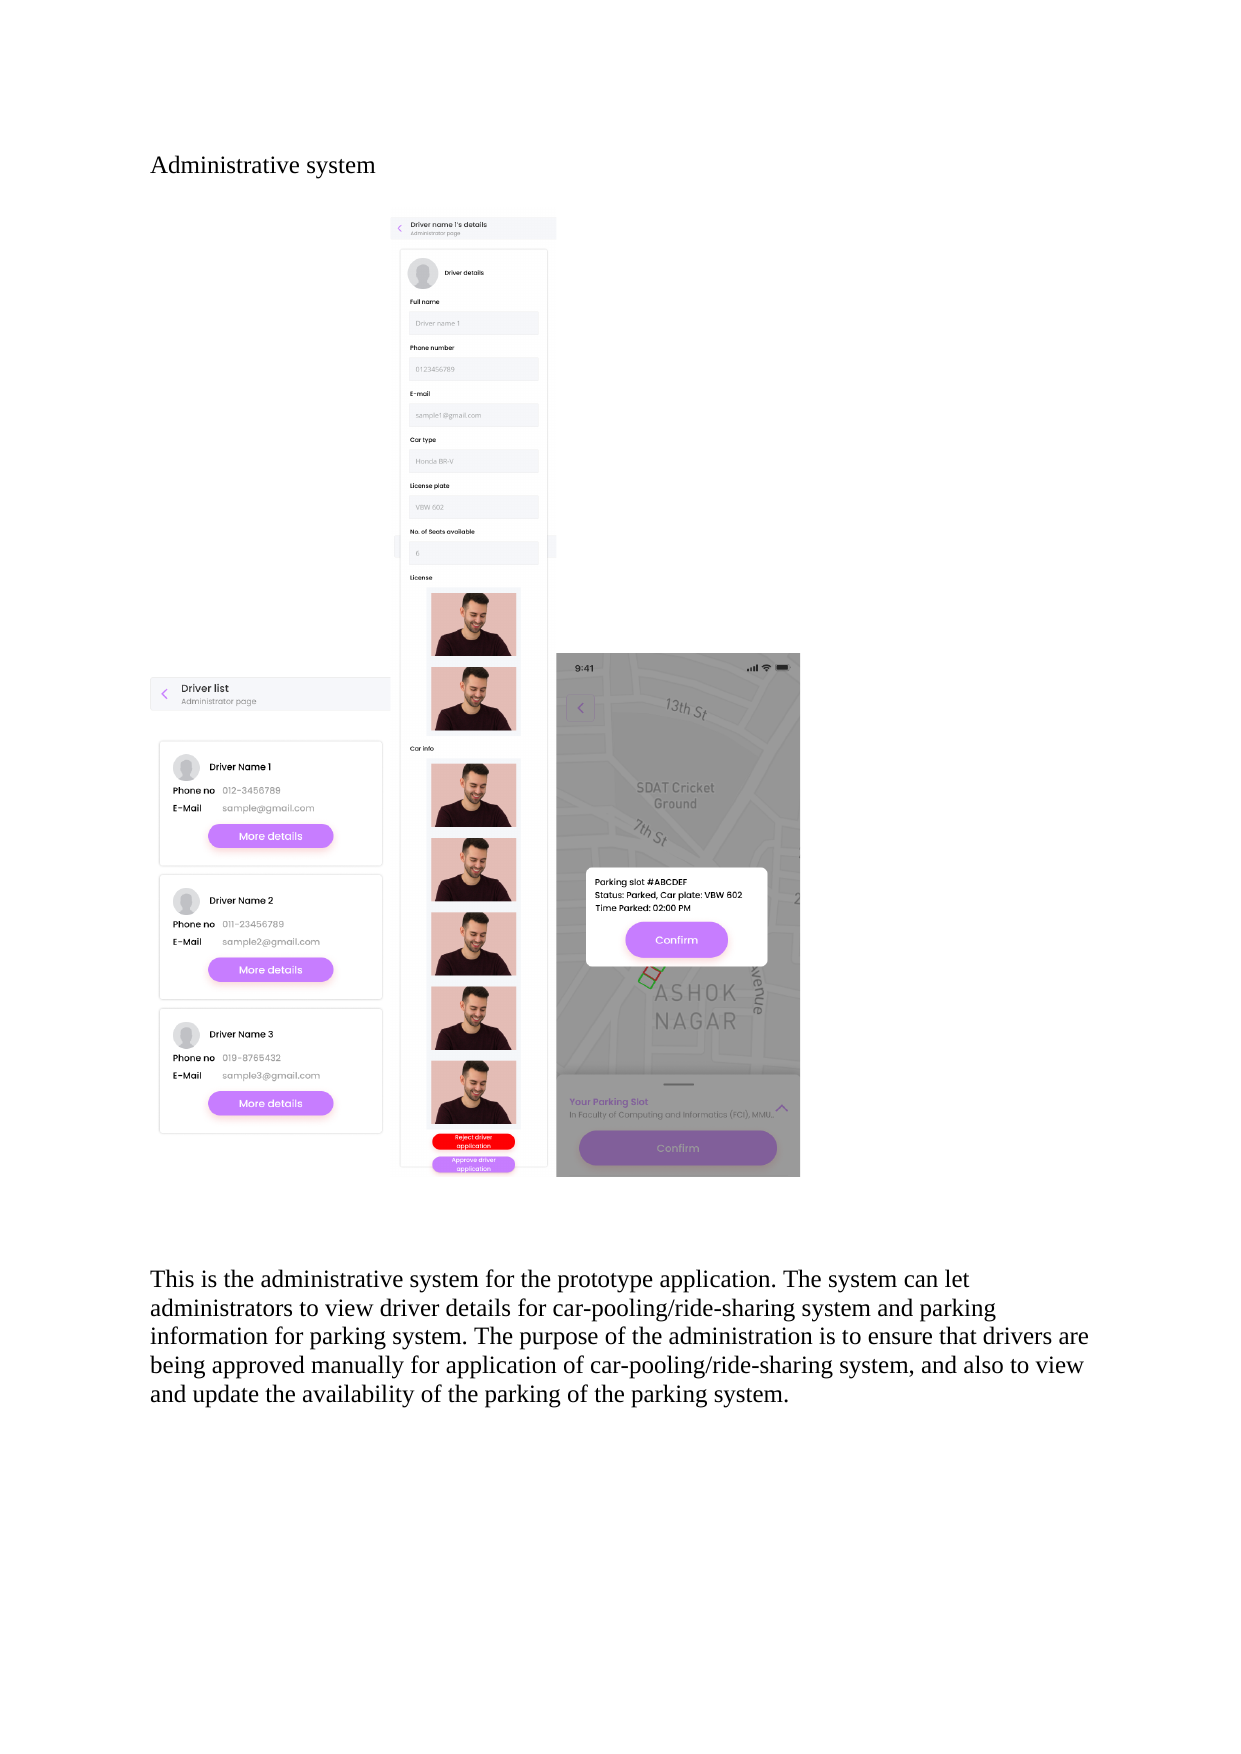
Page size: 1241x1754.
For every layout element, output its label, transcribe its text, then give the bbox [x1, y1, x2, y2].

picture [150, 207, 800, 1177]
text Administrative system [150, 150, 1090, 179]
text This is the administrative system for the prototype application. The system can let administrators to view driver details for car-pooling/ride-sharing system and parking information for parking system. The purpose of the administration is to ensure that drivers are being approved manually for application of car-pooling/ride-sharing system, and also to view and update the availability of the parking of the parking system. [150, 1264, 1090, 1408]
